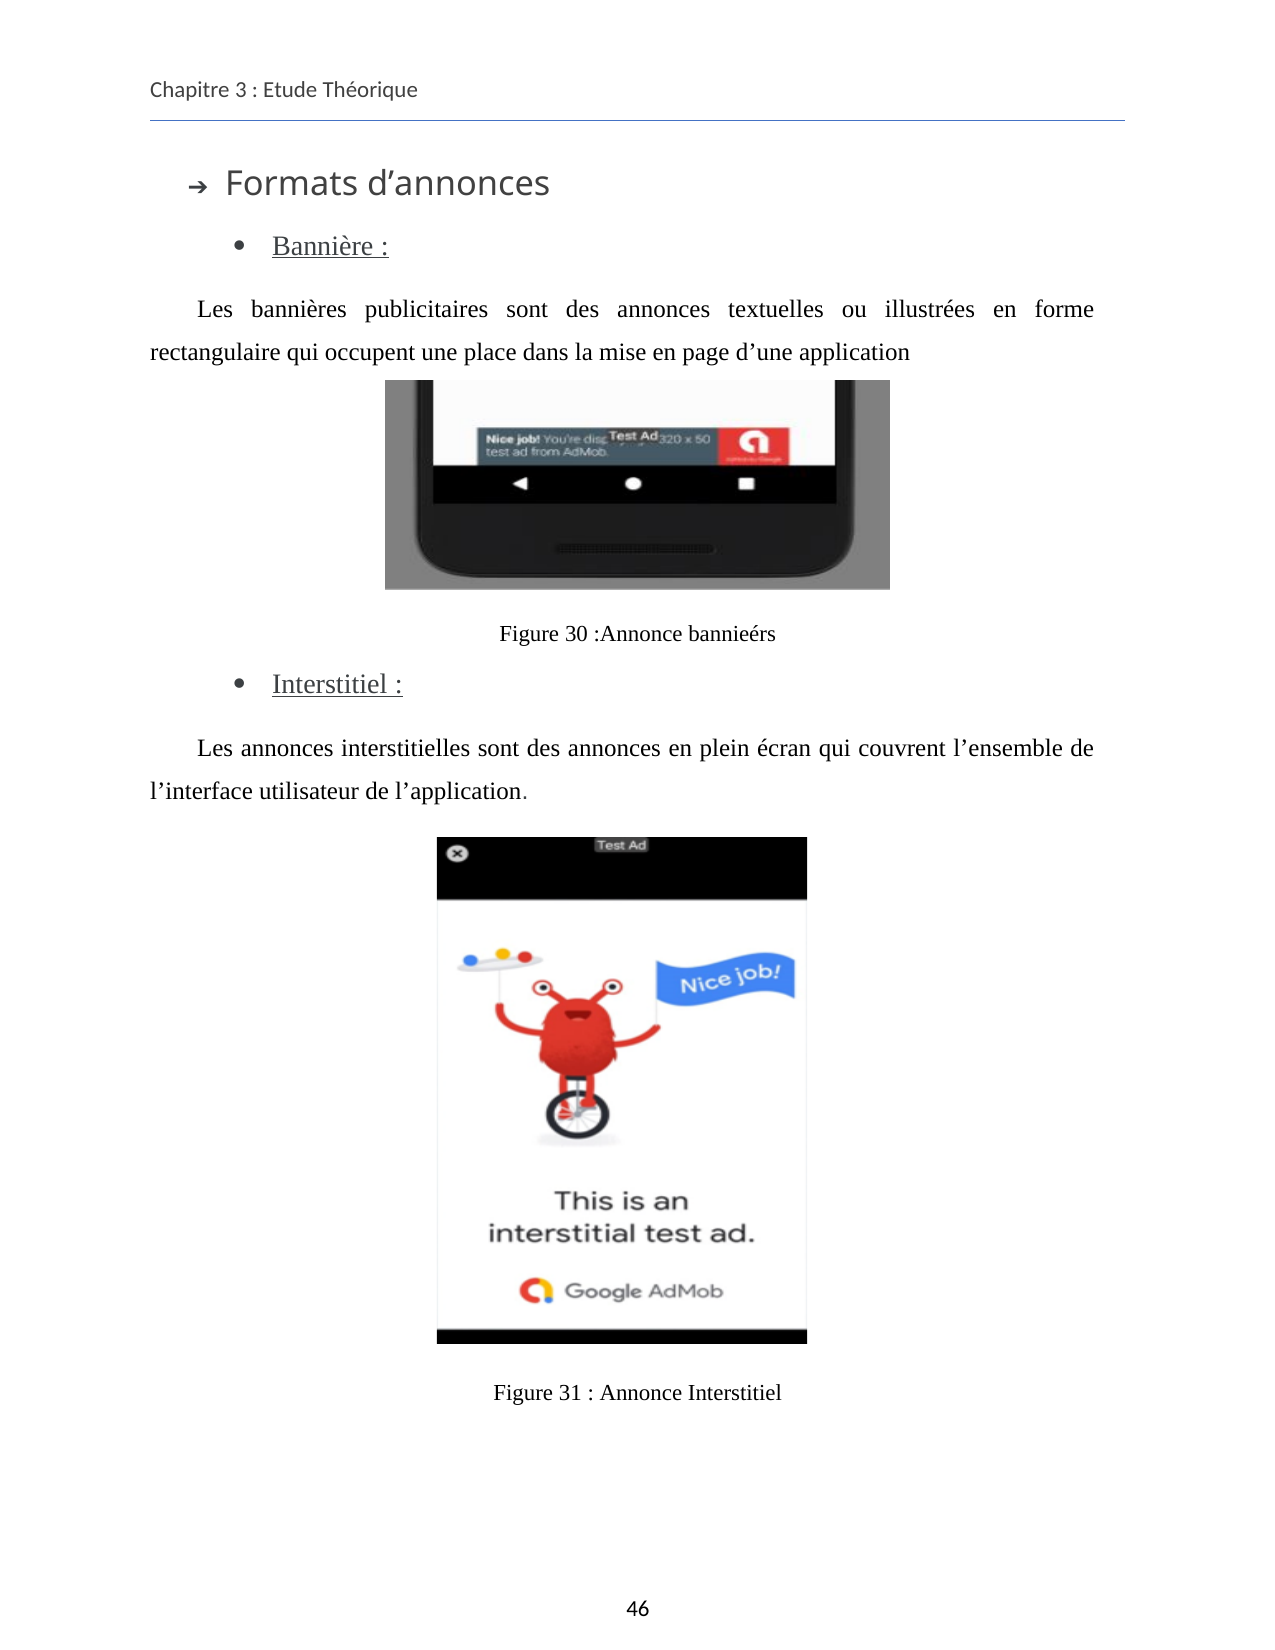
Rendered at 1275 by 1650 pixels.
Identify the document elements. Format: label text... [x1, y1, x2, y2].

text Les annonces interstitielles sont des annonces en plein écran qui couvrent l’ensemble de l’interface utilisateur de l’application. [150, 733, 1094, 805]
list Interstitiel : [234, 667, 1125, 700]
text Les bannières publicitaires sont des annonces textuelles ou illustrées en forme rectangulaire qui occupent une place dans la mise en page d’une application [150, 294, 1094, 366]
picture [385, 380, 890, 590]
list Formats d’annonces [187, 158, 1125, 205]
text Figure 30 :Annonce bannieérs [150, 620, 1125, 647]
text Figure 31 : Annonce Interstitiel [150, 1379, 1125, 1405]
list Bannière : [234, 228, 1125, 261]
picture [436, 837, 808, 1344]
